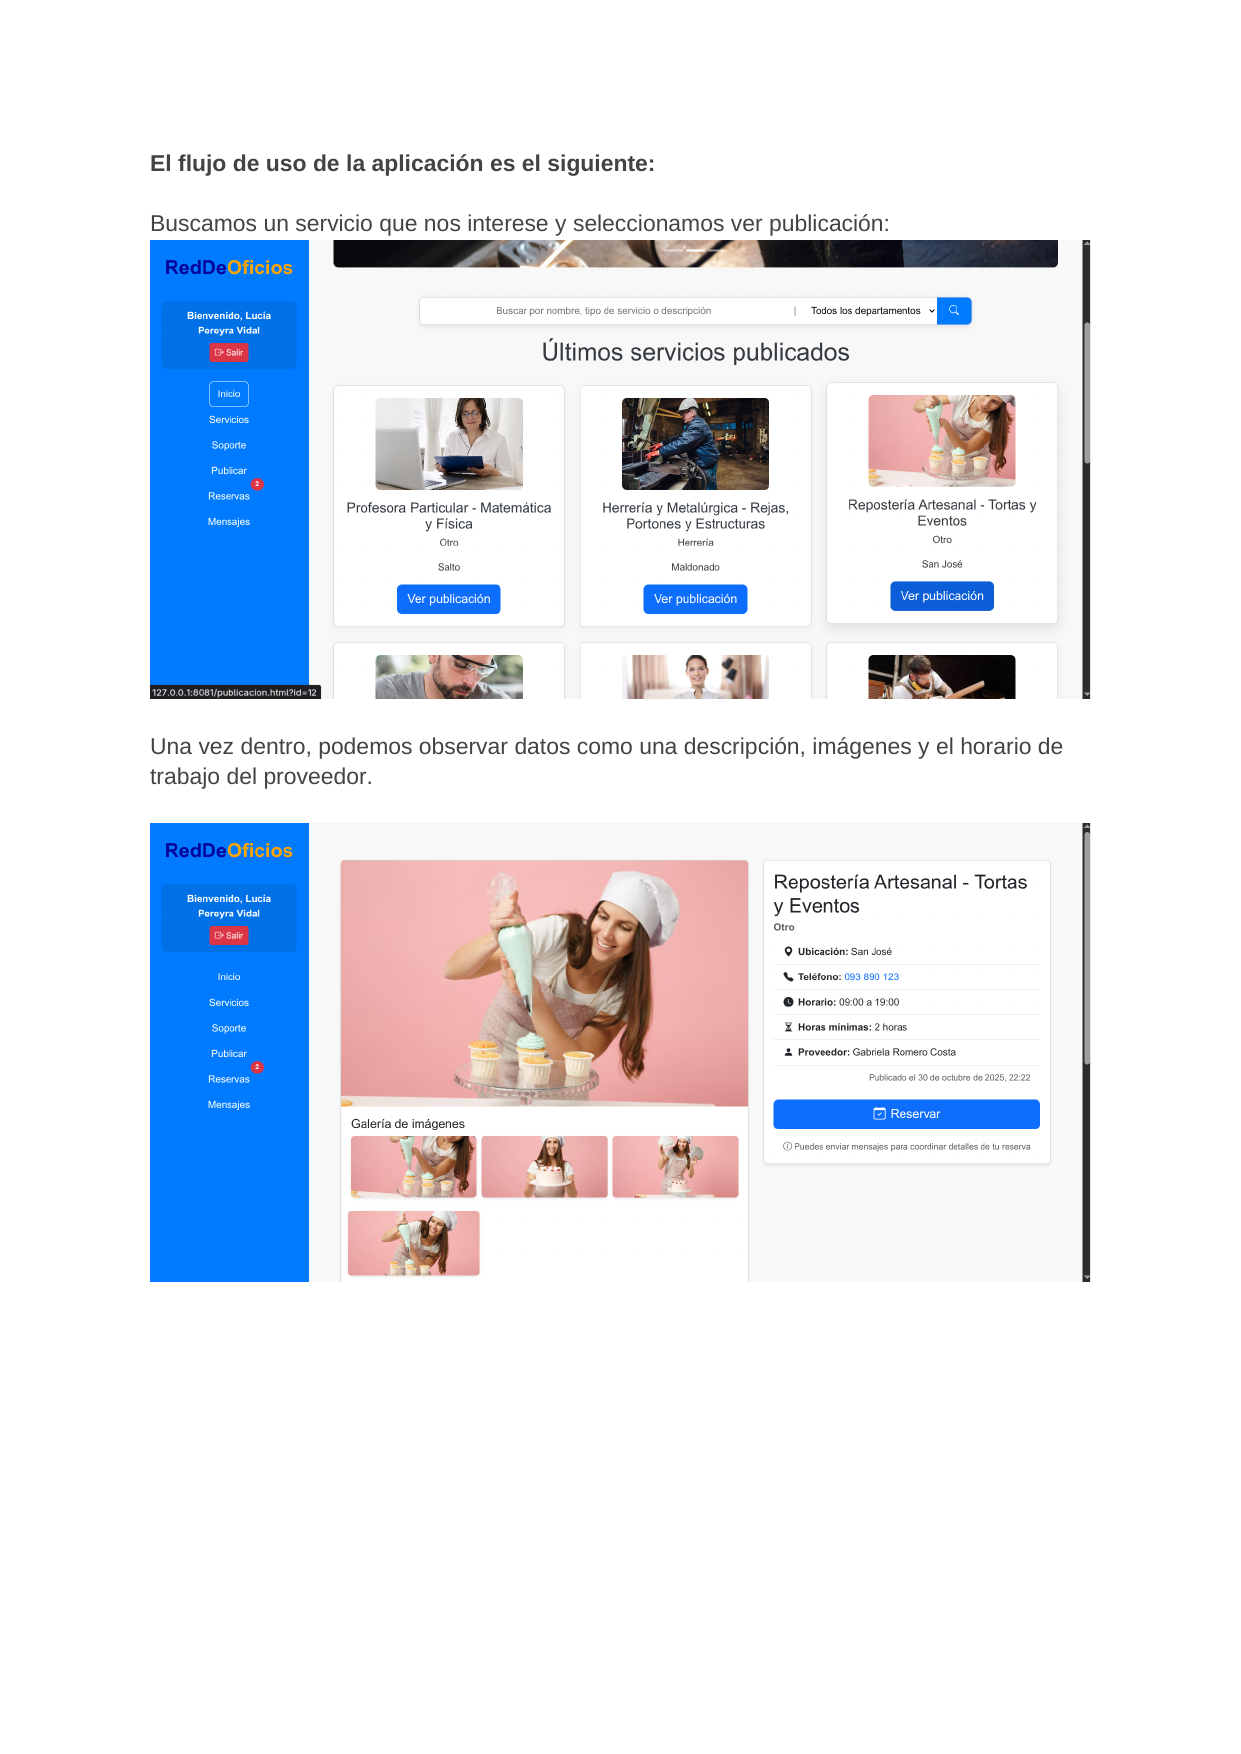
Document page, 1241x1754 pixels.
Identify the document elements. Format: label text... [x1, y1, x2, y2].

picture [150, 240, 1091, 699]
text El flujo de uso de la aplicación es el siguiente: Buscamos un servicio que nos interese y seleccionamos ver publicación: [150, 150, 1090, 240]
text Una vez dentro, podemos observar datos como una descripción, imágenes y el horario de trabajo del proveedor. [150, 733, 1090, 789]
picture [150, 823, 1091, 1282]
